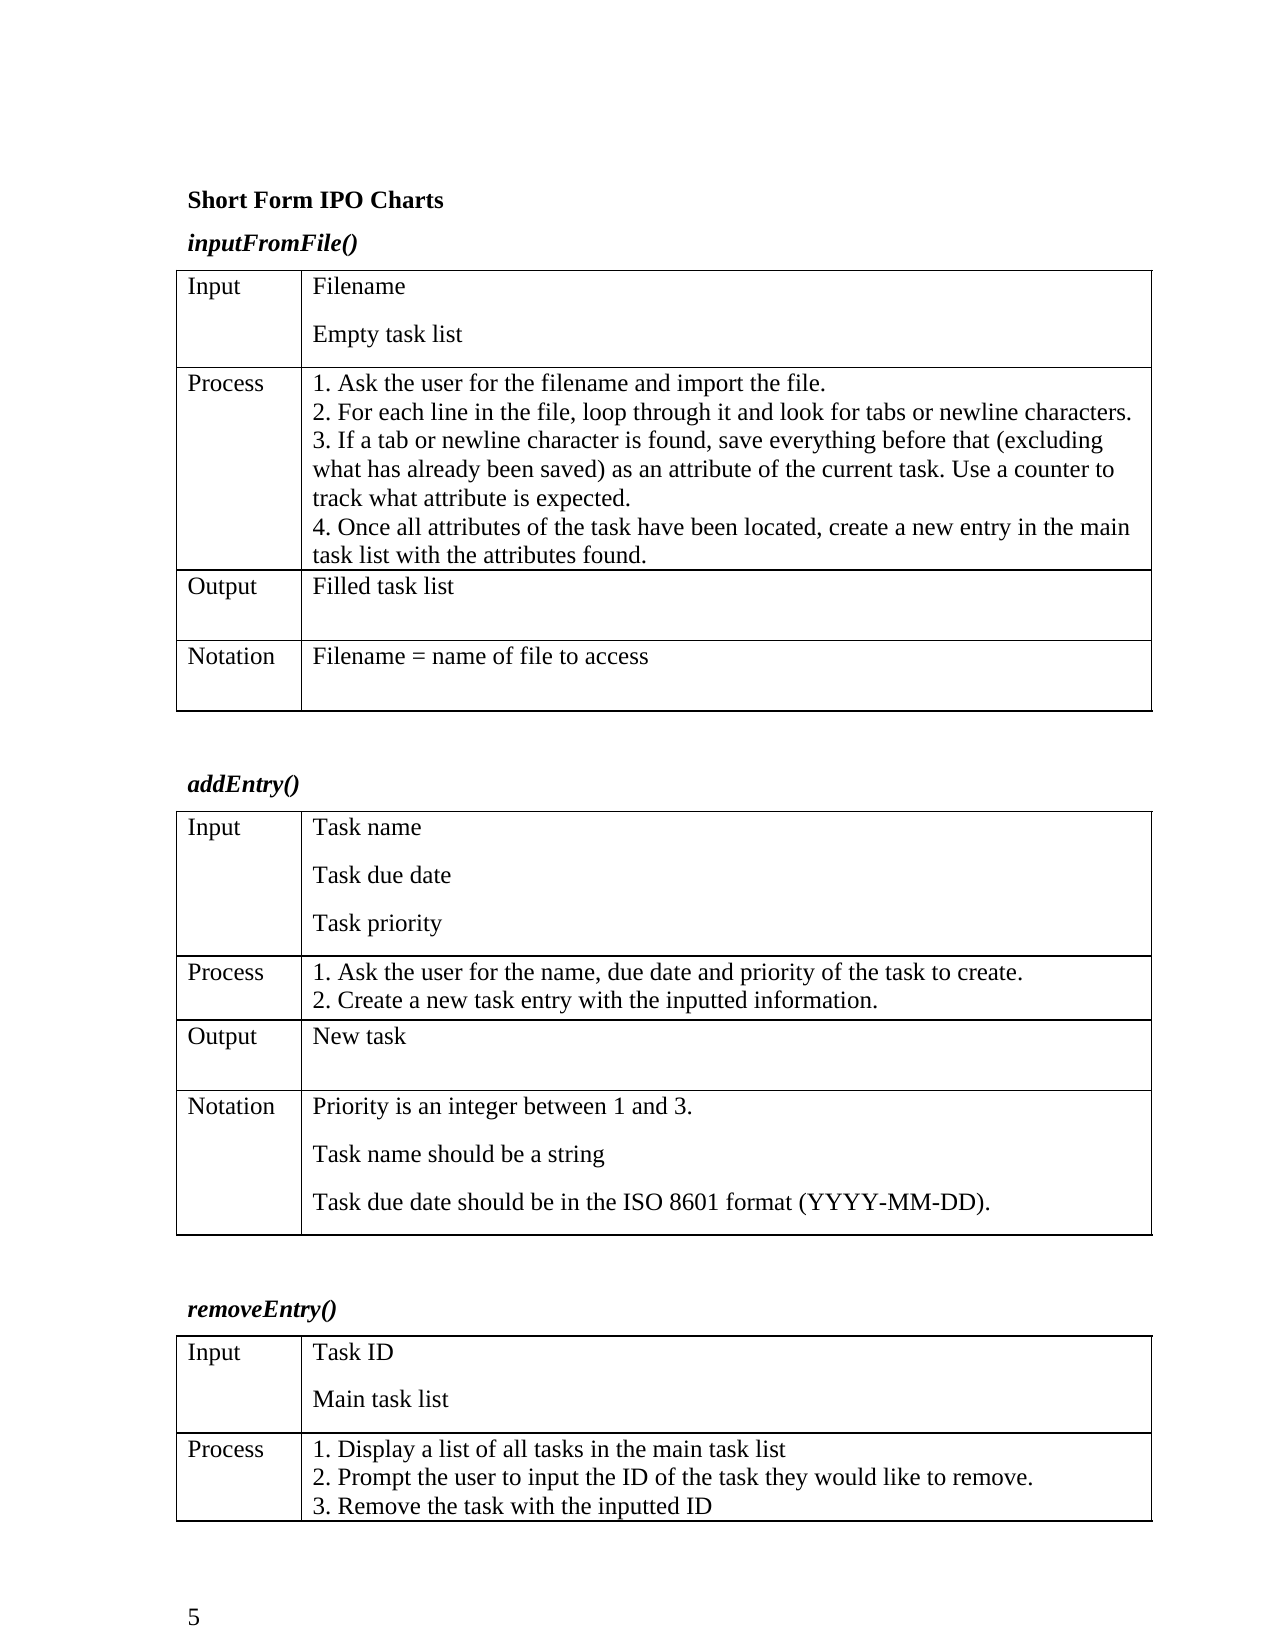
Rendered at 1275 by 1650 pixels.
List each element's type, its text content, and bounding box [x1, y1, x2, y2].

table_header Input [177, 271, 301, 366]
table_cell Filled task list [302, 571, 1151, 639]
table_cell 1. Ask the user for the name, due date and priority of the task to create. 2. Create a new task entry with the inputted information. [302, 957, 1151, 1019]
table_cell Output [177, 1021, 301, 1090]
subtitle Short Form IPO Charts [187, 185, 1087, 214]
table_cell Notation [177, 641, 301, 710]
table_header Input [177, 1337, 301, 1432]
table_cell Process [177, 368, 301, 569]
subtitle inputFromFile() [187, 228, 1087, 257]
table_cell Process [177, 957, 301, 1019]
table_cell 1. Ask the user for the filename and import the file. 2. For each line in the file, loop through it and look for tabs or newline characters. 3. If a tab or newline character is found, save everything before that (excluding what has already been saved) as an attribute of the current task. Use a counter to track what attribute is expected. 4. Once all attributes of the task have been located, create a new entry in the main task list with the attributes found. [302, 368, 1151, 569]
table_cell Process [177, 1434, 301, 1520]
table_cell Filename = name of file to access [302, 641, 1151, 710]
table_header Task name Task due date Task priority [302, 812, 1151, 955]
subtitle addEntry() [187, 769, 1087, 798]
table_cell Notation [177, 1091, 301, 1234]
table_cell Output [177, 571, 301, 639]
table_header Input [177, 812, 301, 955]
subtitle removeEntry() [187, 1294, 1087, 1323]
table_header Task ID Main task list [302, 1337, 1151, 1432]
table_cell New task [302, 1021, 1151, 1090]
table_cell Priority is an integer between 1 and 3. Task name should be a string Task due date should be in the ISO 8601 format (YYYY-MM-DD). [302, 1091, 1151, 1234]
table_header Filename Empty task list [302, 271, 1151, 366]
table_cell 1. Display a list of all tasks in the main task list 2. Prompt the user to input the ID of the task they would like to remove. 3. Remove the task with the inputted ID [302, 1434, 1151, 1520]
